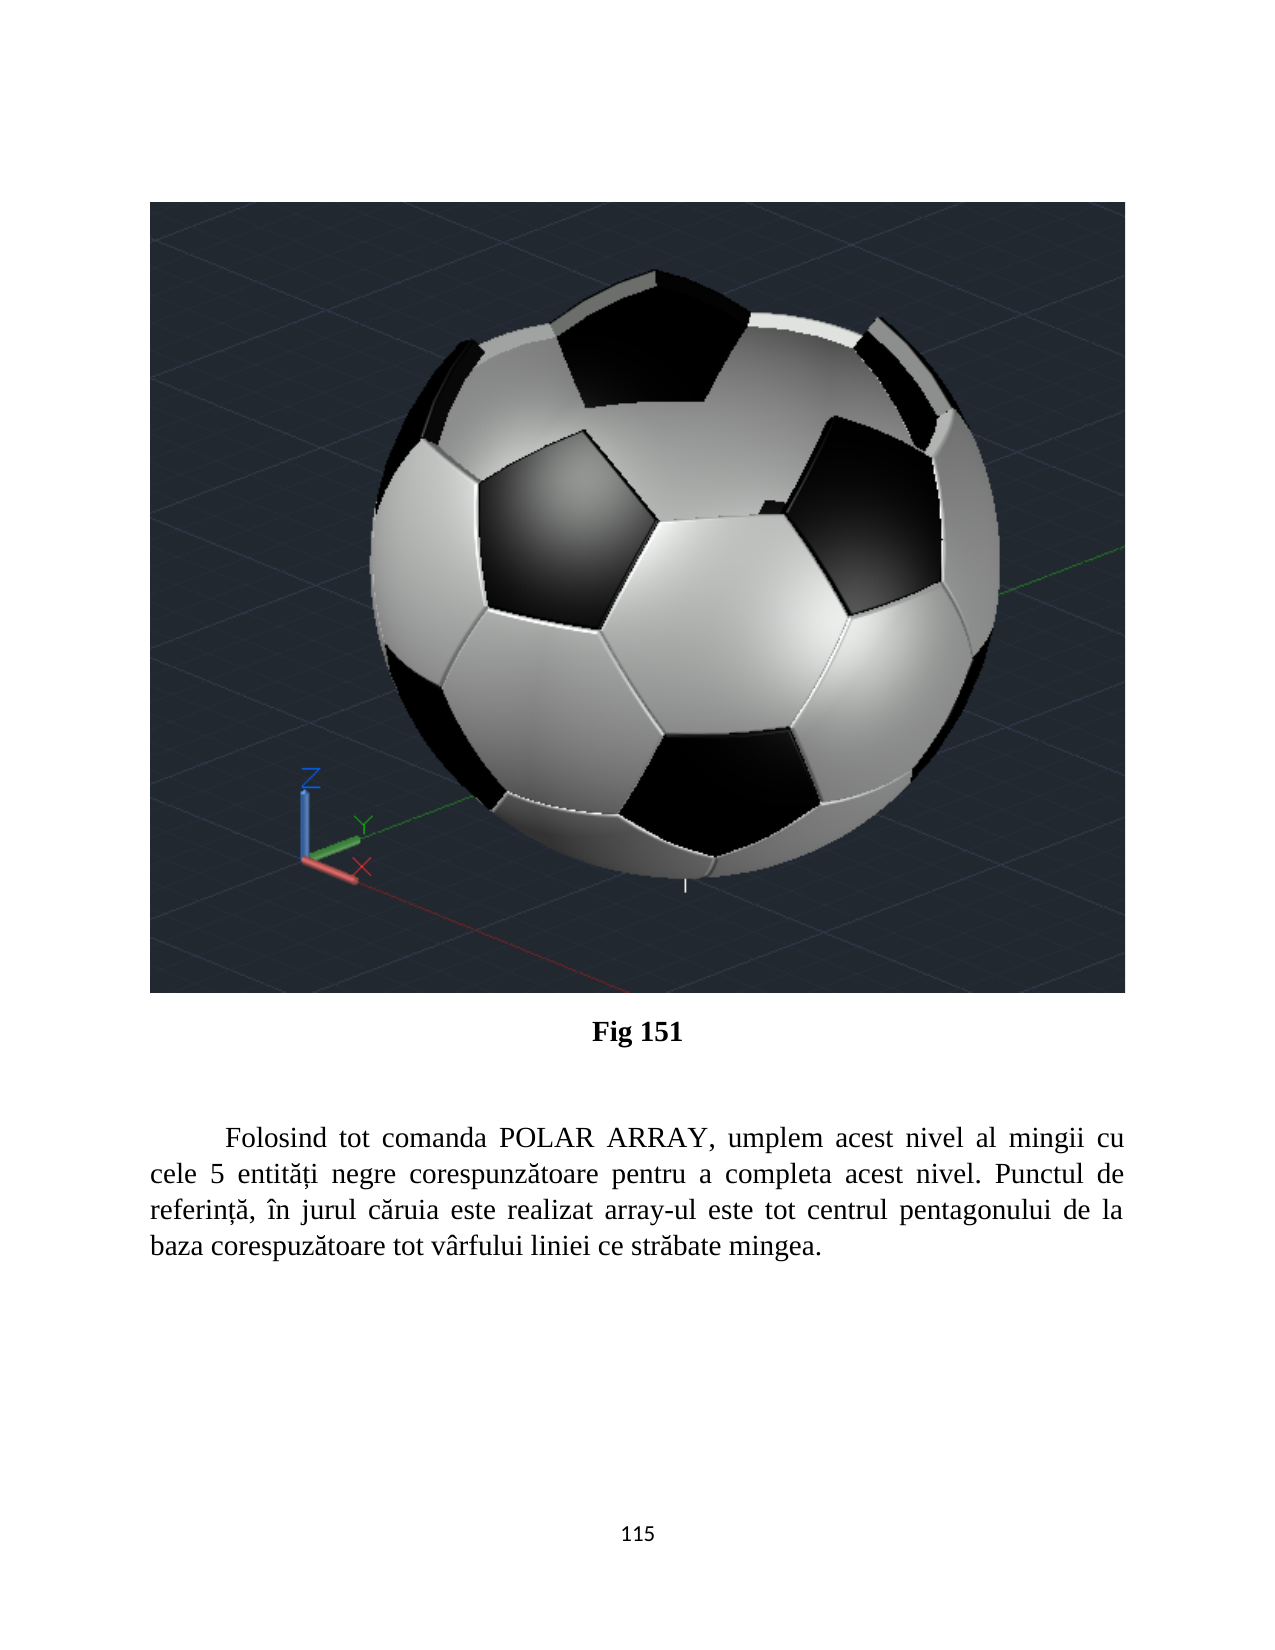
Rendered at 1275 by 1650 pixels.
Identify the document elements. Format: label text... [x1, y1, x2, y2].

picture [150, 202, 1125, 993]
text Folosind tot comanda POLAR ARRAY, umplem acest nivel al mingii cu cele 5 entități negre corespunzătoare pentru a completa acest nivel. Punctul de referință, în jurul căruia este realizat array-ul este tot centrul pentagonului de la baza corespuzătoare tot vârfului liniei ce străbate mingea. [150, 1120, 1125, 1262]
text Fig 151 [150, 993, 1125, 1048]
